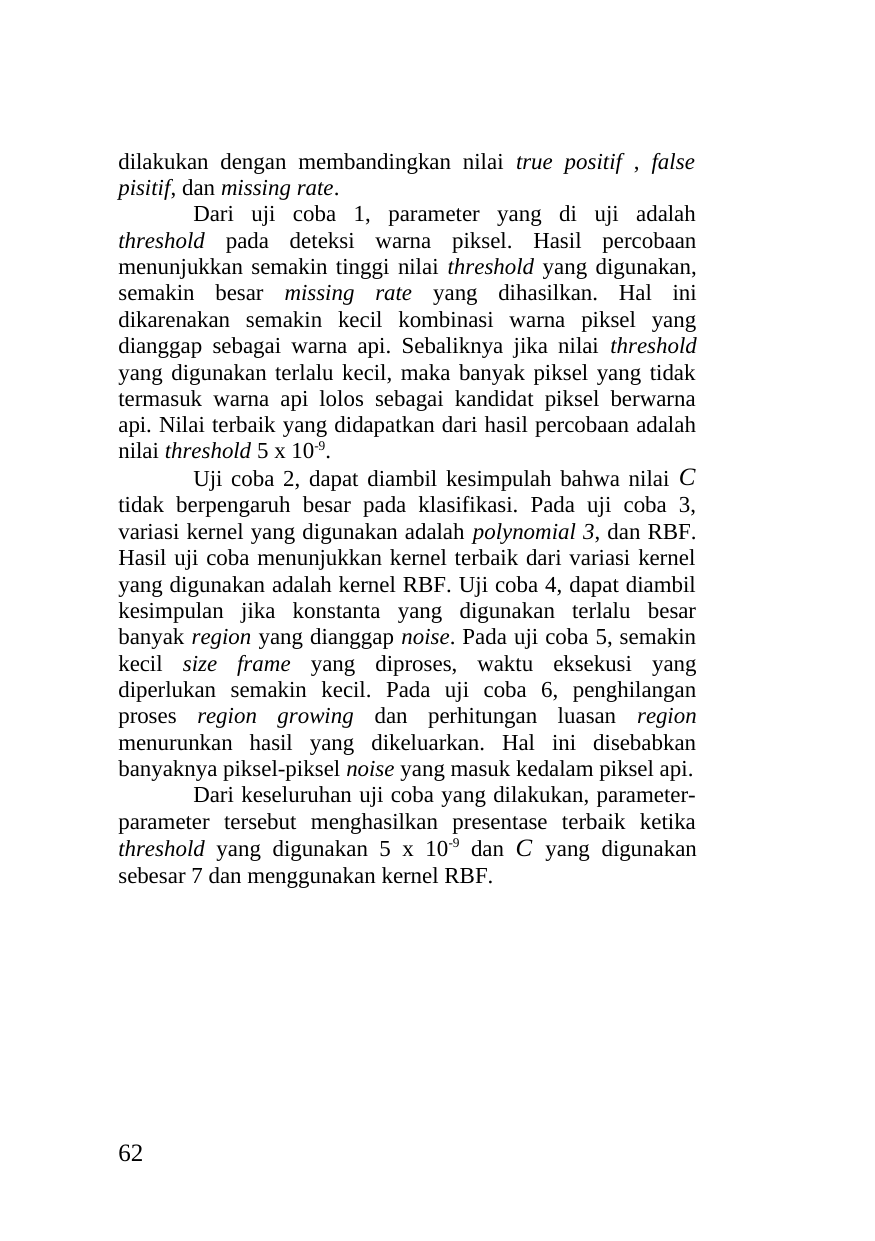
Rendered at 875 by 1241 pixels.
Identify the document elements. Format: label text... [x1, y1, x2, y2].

text Dari uji coba 1, parameter yang di uji adalah threshold pada deteksi warna piksel. Hasil percobaan menunjukkan semakin tinggi nilai threshold yang digunakan, semakin besar missing rate yang dihasilkan. Hal ini dikarenakan semakin kecil kombinasi warna piksel yang dianggap sebagai warna api. Sebaliknya jika nilai threshold yang digunakan terlalu kecil, maka banyak piksel yang tidak termasuk warna api lolos sebagai kandidat piksel berwarna api. Nilai terbaik yang didapatkan dari hasil percobaan adalah nilai threshold 5 x 10-9. [118, 200, 697, 464]
text Dari keseluruhan uji coba yang dilakukan, parameter-parameter tersebut menghasilkan presentase terbaik ketika threshold yang digunakan 5 x 10-9 dan yang digunakan sebesar 7 dan menggunakan kernel RBF. [118, 781, 697, 888]
text Uji coba 2, dapat diambil kesimpulah bahwa nilai tidak berpengaruh besar pada klasifikasi. Pada uji coba 3, variasi kernel yang digunakan adalah polynomial 3, dan RBF. Hasil uji coba menunjukkan kernel terbaik dari variasi kernel yang digunakan adalah kernel RBF. Uji coba 4, dapat diambil kesimpulan jika konstanta yang digunakan terlalu besar banyak region yang dianggap noise. Pada uji coba 5, semakin kecil size frame yang diproses, waktu eksekusi yang diperlukan semakin kecil. Pada uji coba 6, penghilangan proses region growing dan perhitungan luasan region menurunkan hasil yang dikeluarkan. Hal ini disebabkan banyaknya piksel-piksel noise yang masuk kedalam piksel api. [118, 464, 697, 781]
